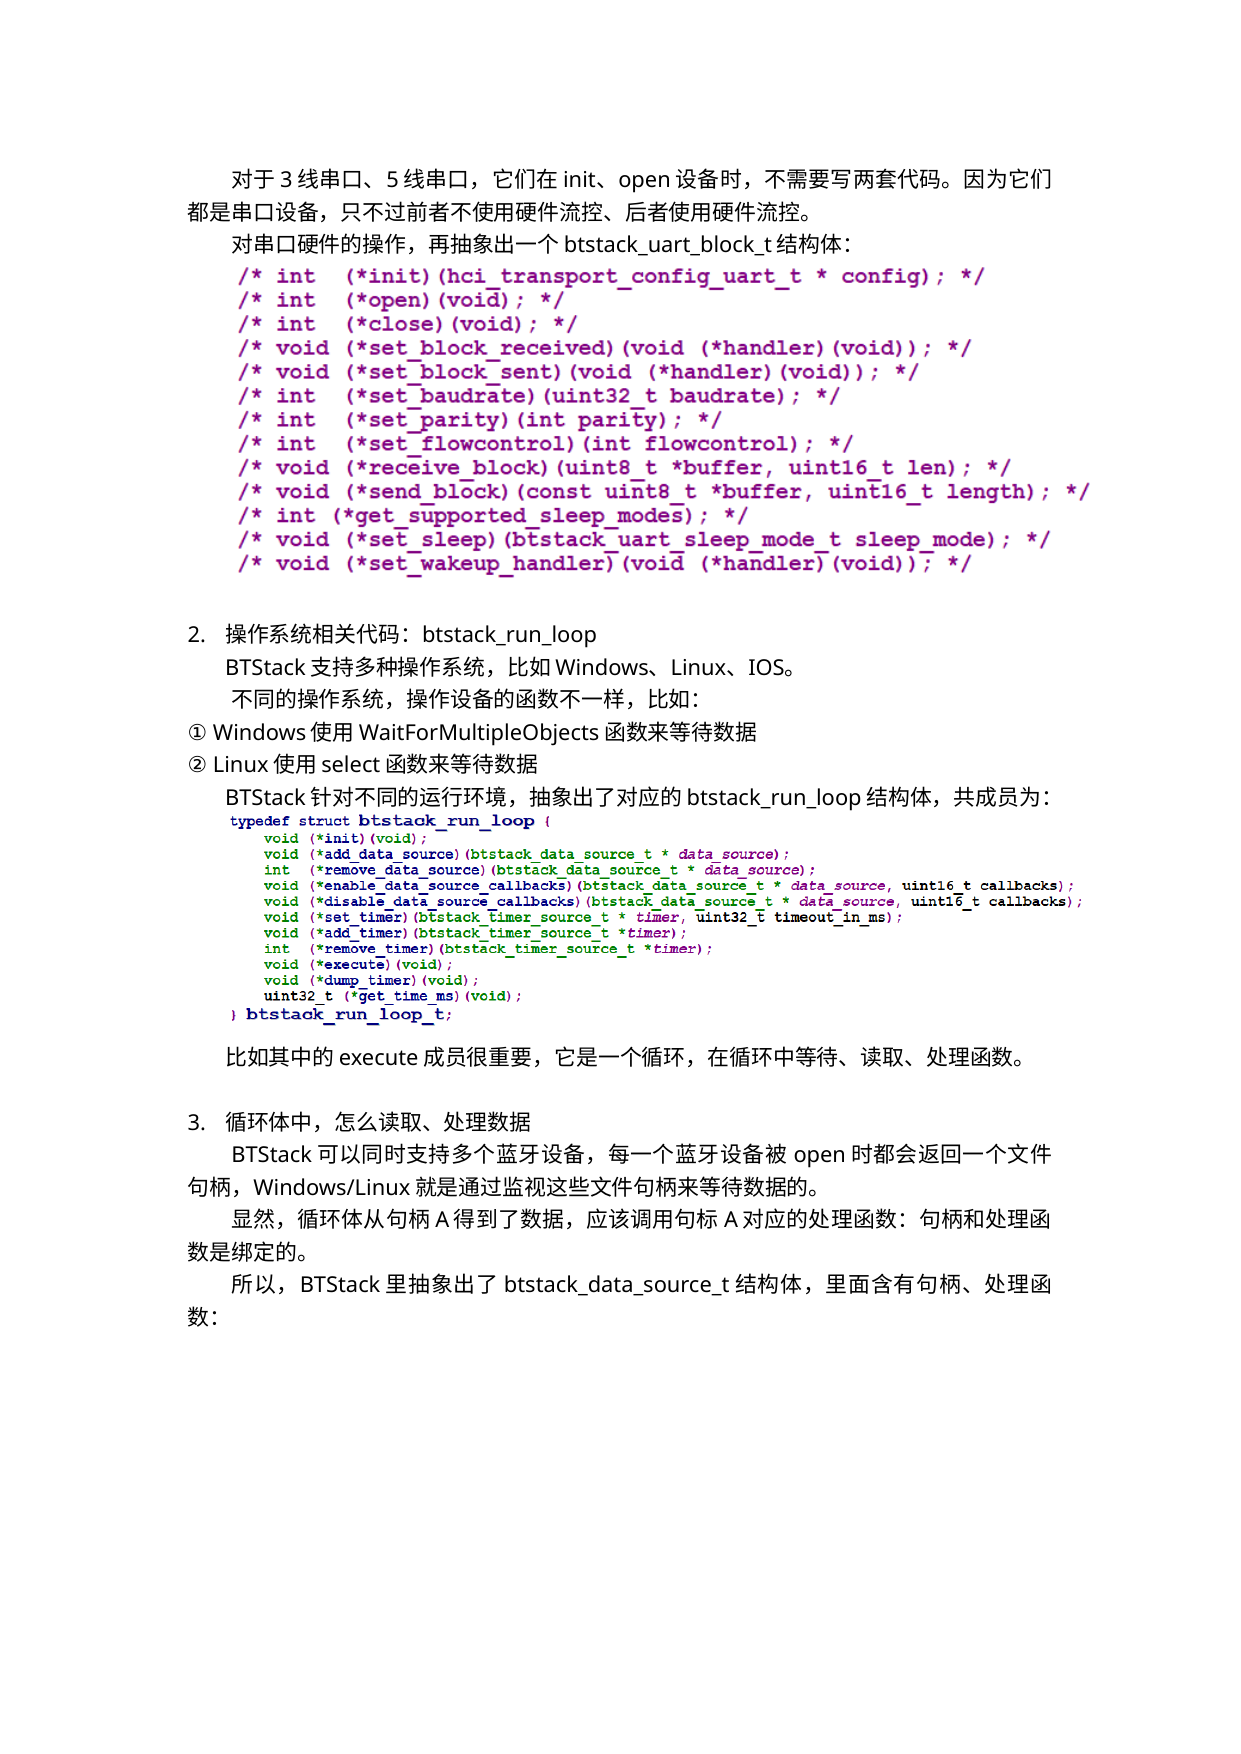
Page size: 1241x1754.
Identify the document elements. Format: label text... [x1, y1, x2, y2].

text 对于3线串口、5线串口，它们在init、open设备时，不需要写两套代码。因为它们都是串口设备，只不过前者不使用硬件流控、后者使用硬件流控。 [187, 162, 1053, 227]
text 不同的操作系统，操作设备的函数不一样，比如： [187, 682, 1053, 714]
text 所以，BTStack里抽象出了btstack_data_source_t结构体，里面含有句柄、处理函数： [187, 1267, 1053, 1332]
text 显然，循环体从句柄A得到了数据，应该调用句标A对应的处理函数：句柄和处理函数是绑定的。 [187, 1202, 1053, 1267]
picture [225, 812, 1091, 1030]
text BTStack可以同时支持多个蓝牙设备，每一个蓝牙设备被open时都会返回一个文件句柄，Windows/Linux就是通过监视这些文件句柄来等待数据的。 [187, 1137, 1053, 1202]
list 循环体中，怎么读取、处理数据 [187, 1104, 1053, 1137]
text 对串口硬件的操作，再抽象出一个btstack_uart_block_t结构体： [187, 227, 1053, 259]
picture [231, 259, 1097, 581]
list BTStack支持多种操作系统，比如Windows、Linux、IOS。 [225, 649, 1053, 682]
list BTStack针对不同的运行环境，抽象出了对应的btstack_run_loop结构体，共成员为： [225, 779, 1053, 812]
text ① Windows使用WaitForMultipleObjects函数来等待数据 [187, 714, 1053, 747]
list 比如其中的execute成员很重要，它是一个循环，在循环中等待、读取、处理函数。 [225, 1039, 1053, 1072]
list 操作系统相关代码：btstack_run_loop [187, 617, 1053, 649]
text ② Linux使用select函数来等待数据 [187, 747, 1053, 779]
